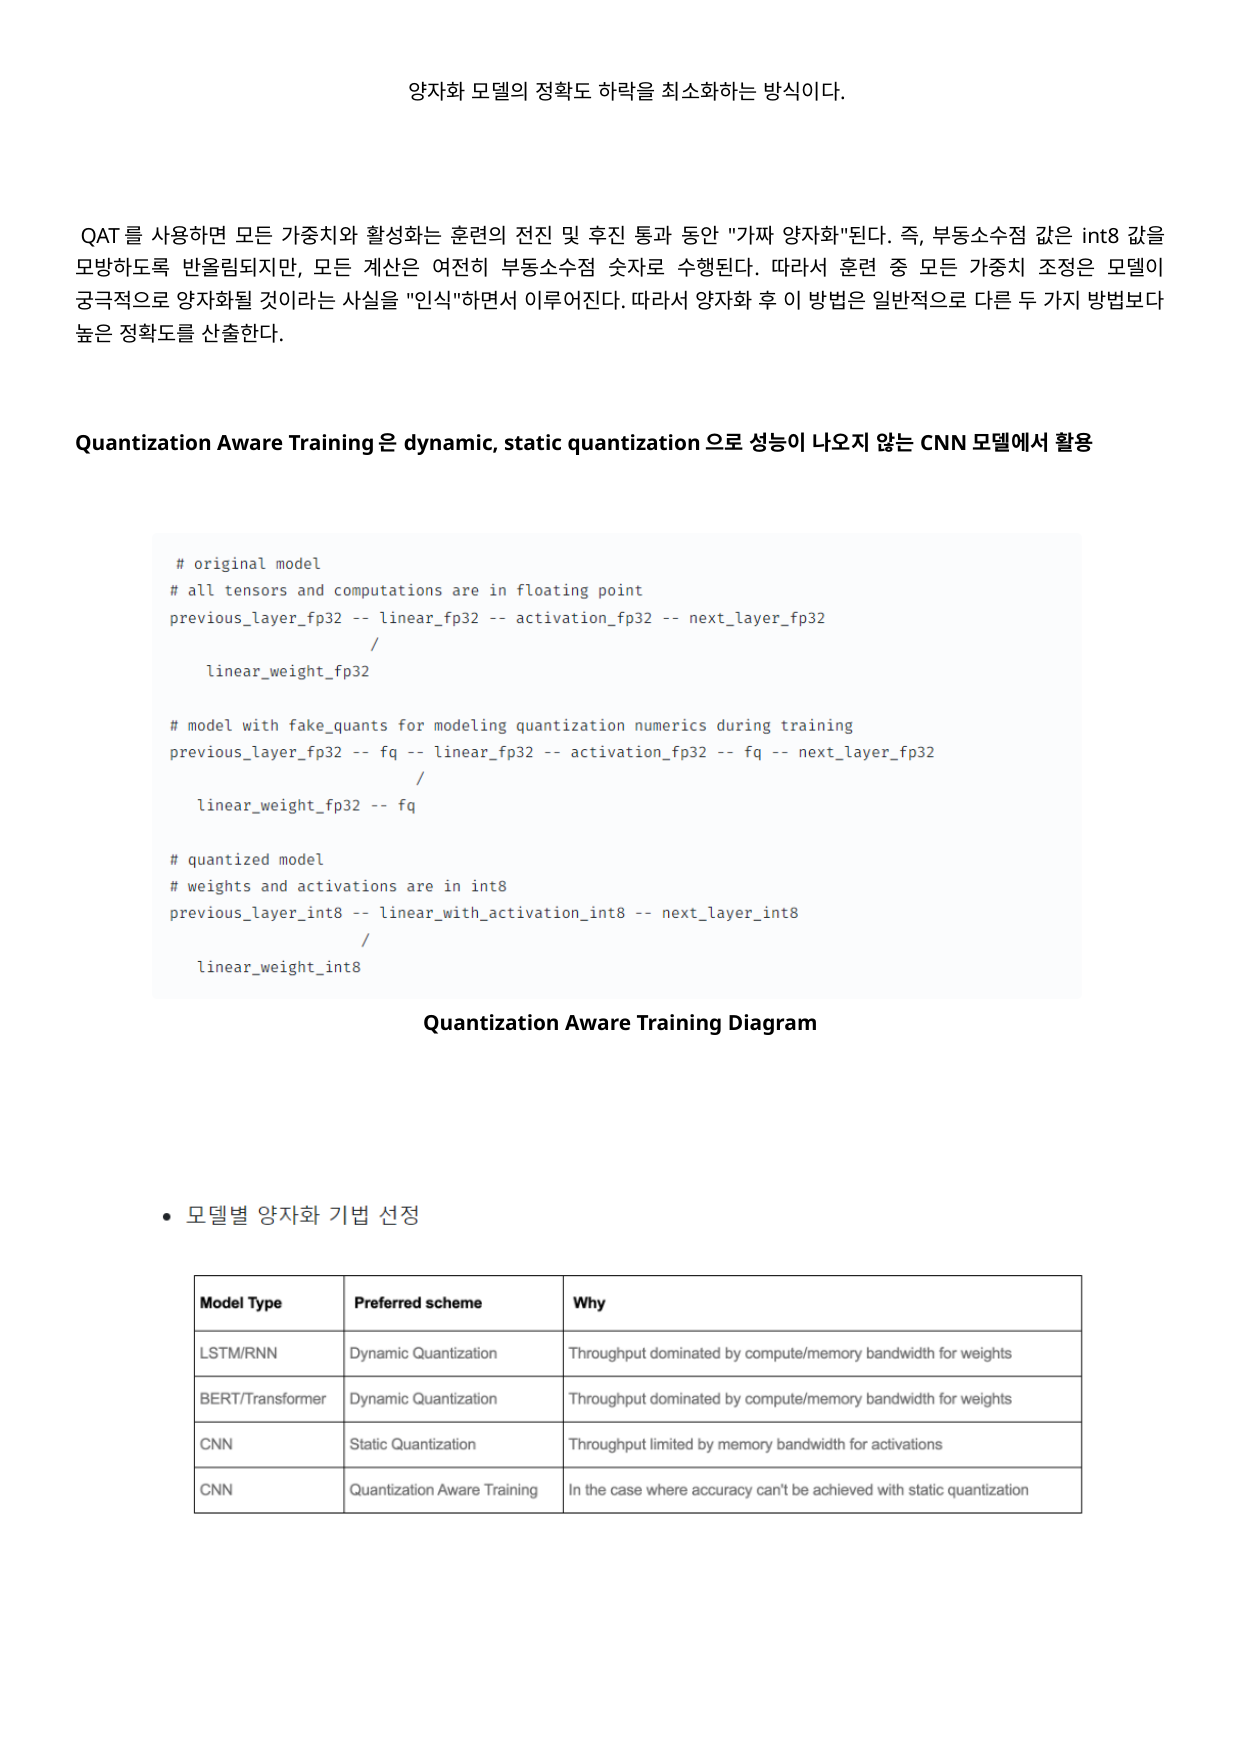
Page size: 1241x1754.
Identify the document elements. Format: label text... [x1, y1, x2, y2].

picture [147, 1196, 1093, 1520]
picture [147, 533, 1093, 1006]
text Quantization Aware Training은 dynamic, static quantization으로 성능이 나오지 않는 CNN 모델에서 활용 [75, 426, 1165, 457]
text QAT를 사용하면 모든 가중치와 활성화는 훈련의 전진 및 후진 통과 동안 "가짜 양자화"된다. 즉, 부동소수점 값은 int8 값을 모방하도록 반올림되지만, 모든 계산은 여전히 부동소수점 숫자로 수행된다. 따라서 훈련 중 모든 가중치 조정은 모델이 궁극적으로 양자화될 것이라는 사실을 "인식"하면서 이루어진다. 따라서 양자화 후 이 방법은 일반적으로 다른 두 가지 방법보다 높은 정확도를 산출한다. [75, 219, 1165, 347]
text 양자화 모델의 정확도 하락을 최소화하는 방식이다. [325, 75, 1165, 105]
